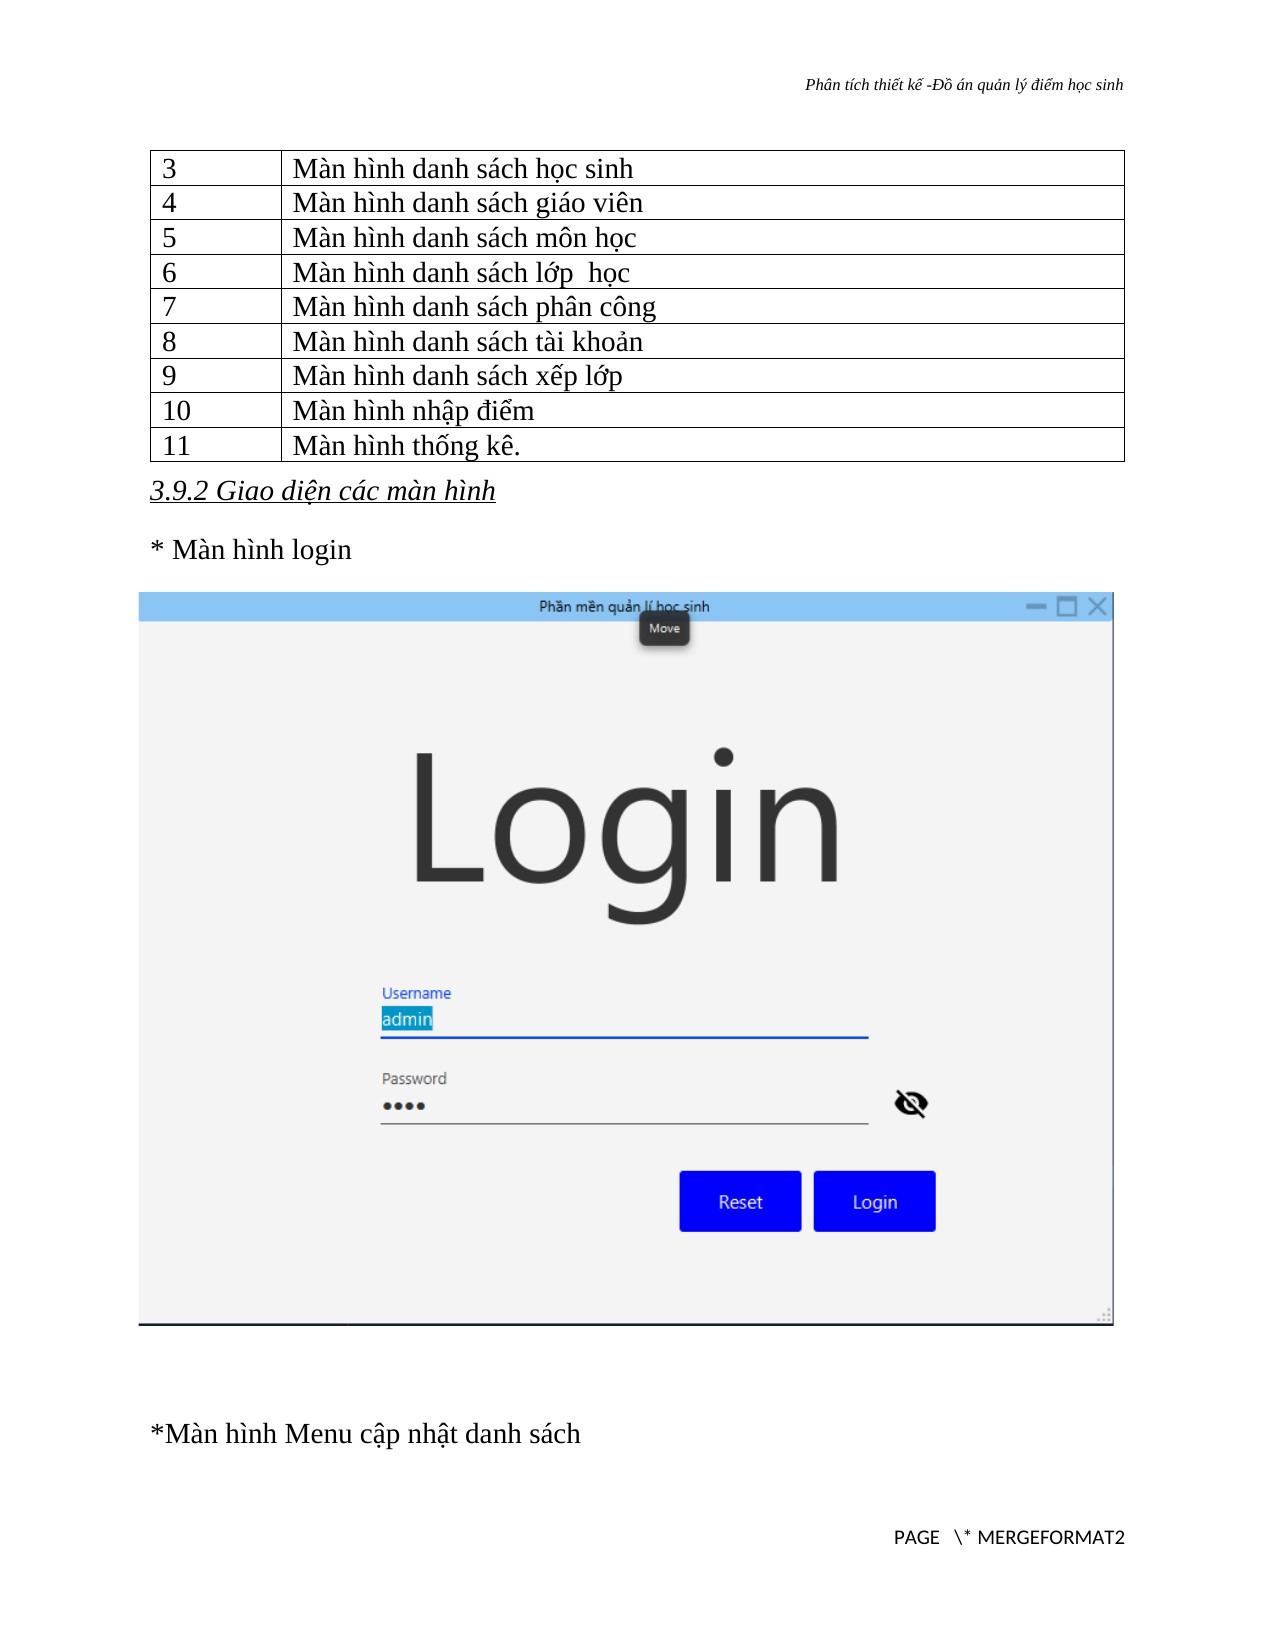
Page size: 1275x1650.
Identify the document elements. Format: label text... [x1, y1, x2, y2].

table_cell Màn hình danh sách môn học [282, 220, 1124, 254]
picture [138, 592, 1114, 1326]
table_cell 7 [151, 289, 281, 323]
table_cell Màn hình nhập điểm [282, 393, 1124, 427]
table_cell Màn hình thống kê. [282, 428, 1124, 461]
table_cell 11 [151, 428, 281, 461]
table_cell Màn hình danh sách giáo viên [282, 186, 1124, 219]
table_cell Màn hình danh sách phân công [282, 289, 1124, 323]
table_cell Màn hình danh sách lớp học [282, 255, 1124, 288]
table_cell Màn hình danh sách xếp lớp [282, 359, 1124, 392]
table_cell 4 [151, 186, 281, 219]
table_cell 5 [151, 220, 281, 254]
table_cell 8 [151, 324, 281, 357]
text 3.9.2 Giao diện các màn hình [150, 473, 1125, 506]
table_cell 3 [151, 151, 281, 184]
table_cell 6 [151, 255, 281, 288]
text *Màn hình Menu cập nhật danh sách [150, 1416, 1125, 1449]
table_cell Màn hình danh sách học sinh [282, 151, 1124, 184]
table_cell 9 [151, 359, 281, 392]
table_cell 10 [151, 393, 281, 427]
table_cell Màn hình danh sách tài khoản [282, 324, 1124, 357]
text * Màn hình login [150, 532, 1125, 566]
